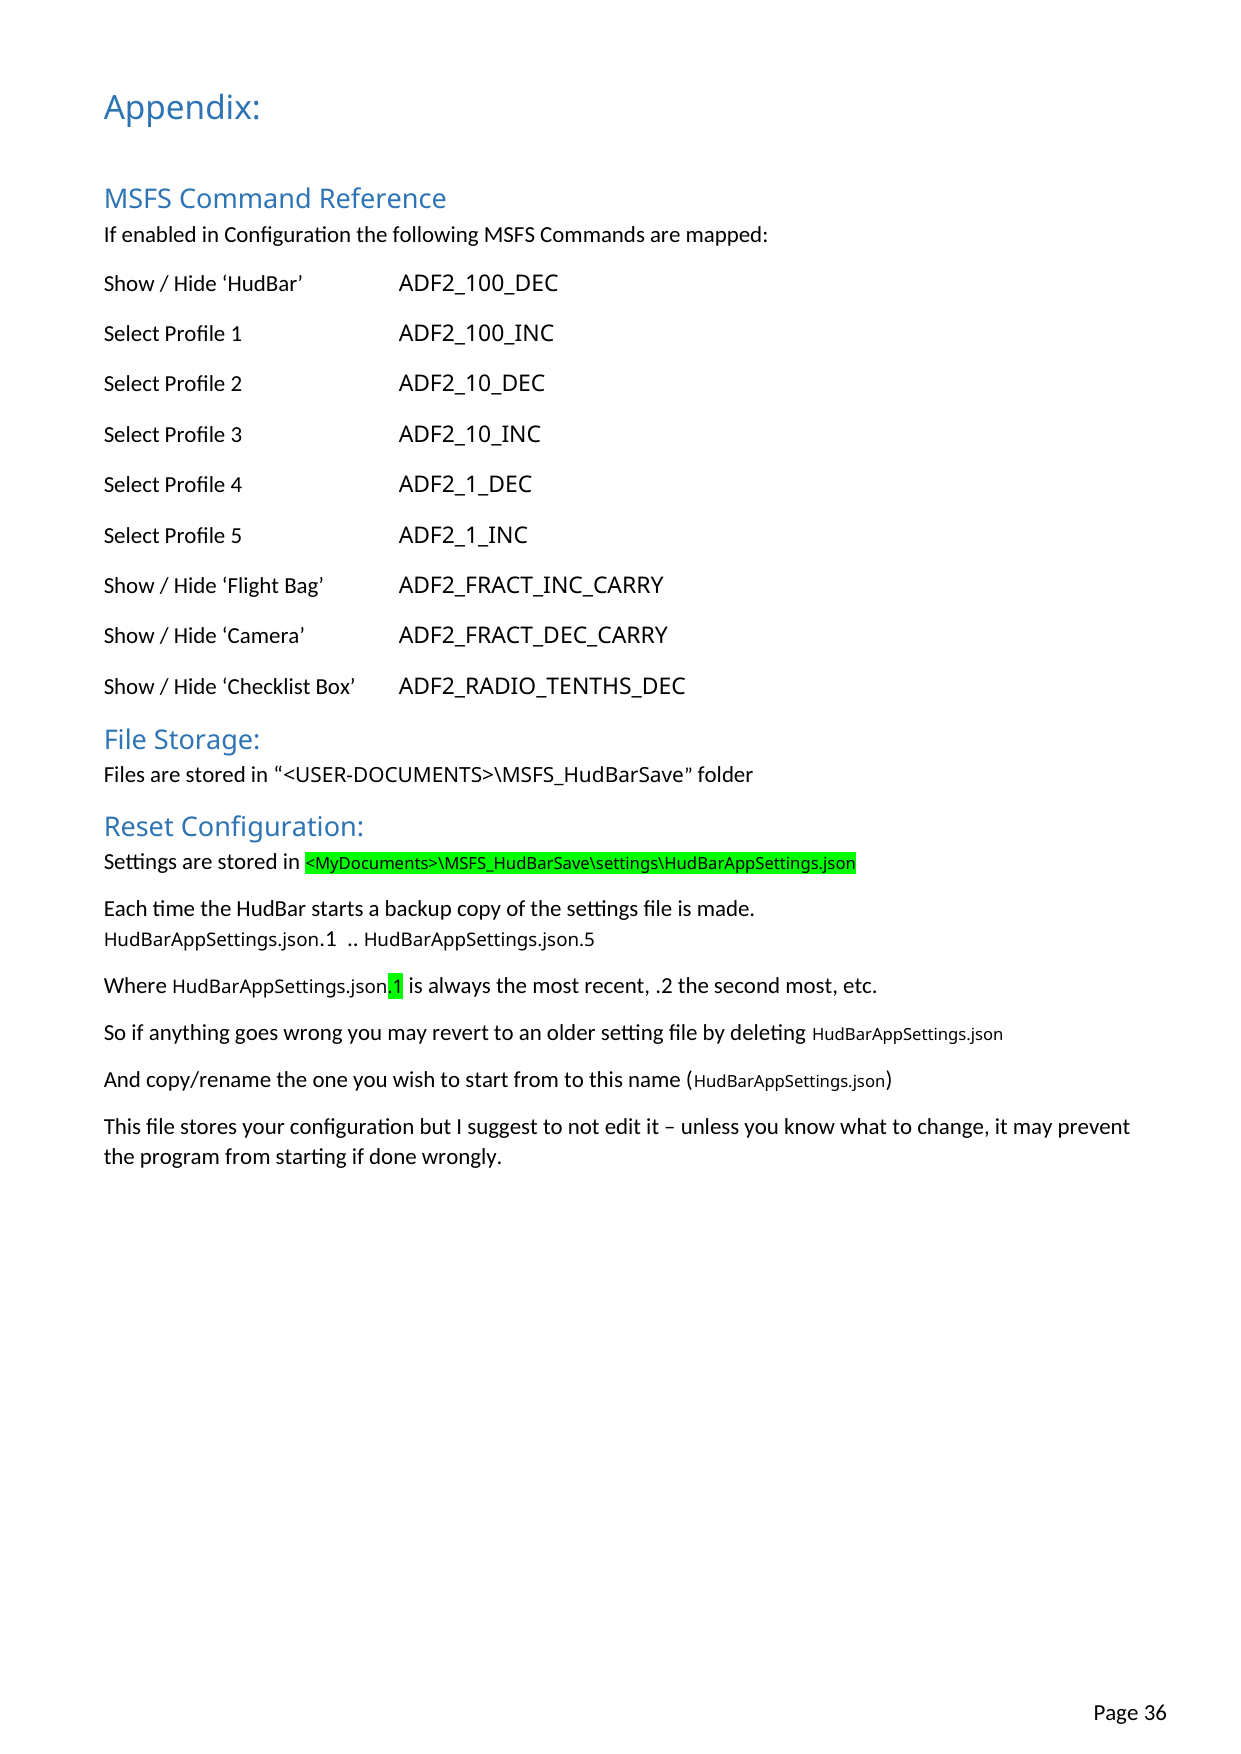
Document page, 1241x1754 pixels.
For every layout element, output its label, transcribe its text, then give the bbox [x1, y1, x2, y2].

text Where HudBarAppSettings.json.1 is always the most recent, .2 the second most, etc. [103, 971, 1167, 999]
text Select Profile 1 ADF2_100_INC [103, 317, 1167, 348]
text Select Profile 4 ADF2_1_DEC [103, 468, 1167, 499]
text Select Profile 2 ADF2_10_DEC [103, 367, 1167, 399]
text This file stores your configuration but I suggest to not edit it – unless you know what to change, it may prevent the program from starting if done wrongly. [103, 1112, 1167, 1170]
text Select Profile 3 ADF2_10_INC [103, 418, 1167, 449]
subtitle Reset Configuration: [103, 807, 1167, 844]
text So if anything goes wrong you may revert to an older setting file by deleting HudBarAppSettings.json [103, 1018, 1167, 1046]
text Show / Hide ‘HudBar’ ADF2_100_DEC [103, 267, 1167, 298]
text If enabled in Configuration the following MSFS Commands are mapped: [103, 220, 1167, 248]
subtitle MSFS Command Reference [103, 180, 1167, 217]
subtitle Appendix: [103, 84, 1167, 129]
text Each time the HudBar starts a backup copy of the settings file is made. HudBarAppSettings.json.1 .. HudBarAppSettings.json.5 [103, 894, 1167, 952]
text Show / Hide ‘Flight Bag’ ADF2_FRACT_INC_CARRY [103, 569, 1167, 600]
text And copy/rename the one you wish to start from to this name (HudBarAppSettings.json) [103, 1065, 1167, 1093]
text Select Profile 5 ADF2_1_INC [103, 519, 1167, 550]
text Show / Hide ‘Checklist Box’ ADF2_RADIO_TENTHS_DEC [103, 670, 1167, 701]
text Show / Hide ‘Camera’ ADF2_FRACT_DEC_CARRY [103, 619, 1167, 651]
subtitle File Storage: [103, 720, 1167, 757]
text Files are stored in “<USER-DOCUMENTS>\MSFS_HudBarSave” folder [103, 760, 1167, 788]
text Settings are stored in <MyDocuments>\MSFS_HudBarSave\settings\HudBarAppSettings.json [103, 847, 1167, 875]
